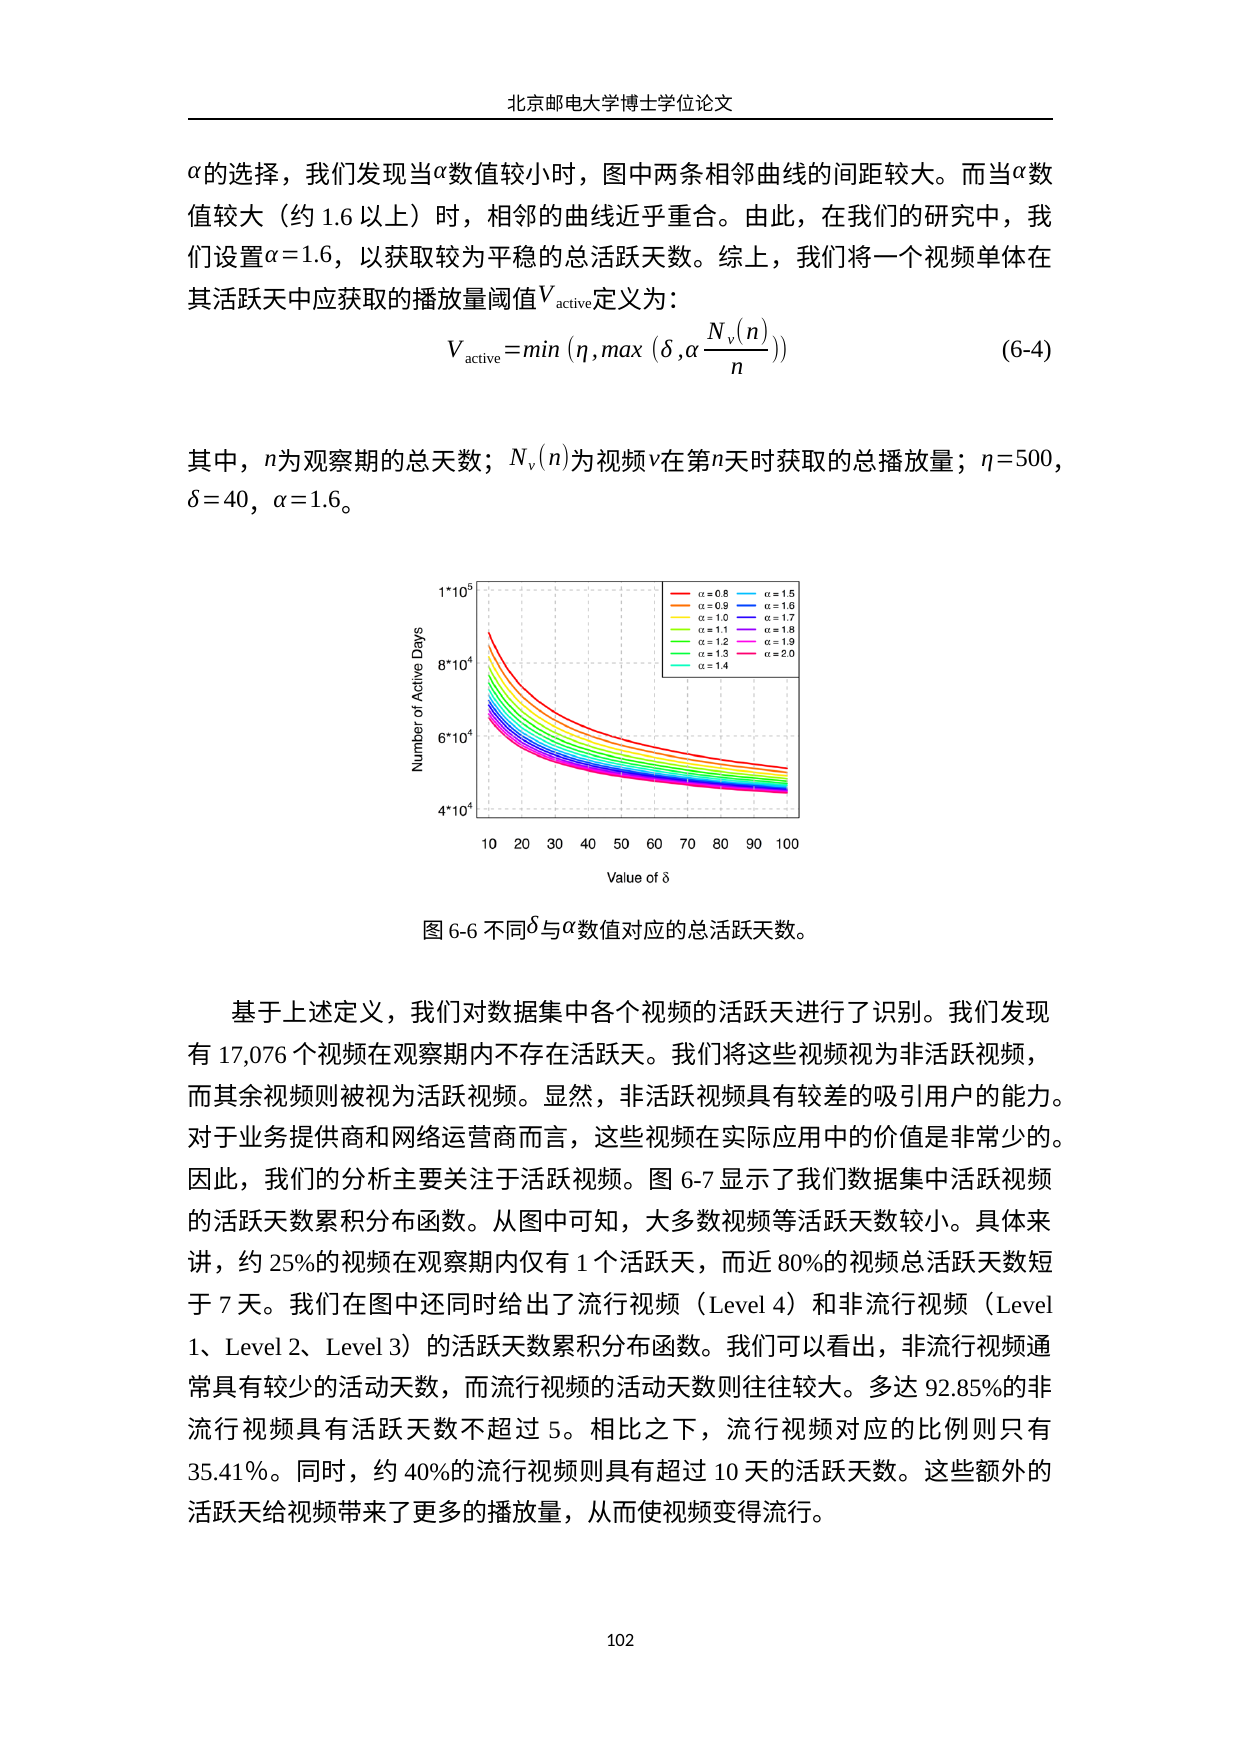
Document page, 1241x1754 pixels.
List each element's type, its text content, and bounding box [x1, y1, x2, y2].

text 图6-6 不同与数值对应的总活跃天数。 [187, 905, 1053, 947]
picture [406, 562, 835, 905]
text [187, 150, 1053, 317]
text 基于上述定义，我们对数据集中各个视频的活跃天进行了识别。我们发现有17,076个视频在观察期内不存在活跃天。我们将这些视频视为非活跃视频，而其余视频则被视为活跃视频。显然，非活跃视频具有较差的吸引用户的能力。对于业务提供商和网络运营商而言，这些视频在实际应用中的价值是非常少的。因此，我们的分析主要关注于活跃视频。图6-7显示了我们数据集中活跃视频的活跃天数累积分布函数。从图中可知，大多数视频等活跃天数较小。具体来讲，约25%的视频在观察期内仅有1个活跃天，而近80%的视频总活跃天数短于7天。我们在图中还同时给出了流行视频（Level 4）和非流行视频（Level 1、Level 2、Level 3）的活跃天数累积分布函数。我们可以看出，非流行视频通常具有较少的活动天数，而流行视频的活动天数则往往较大。多达92.85%的非流行视频具有活跃天数不超过5。相比之下，流行视频对应的比例则只有35.41％。同时，约40%的流行视频则具有超过10天的活跃天数。这些额外的活跃天给视频带来了更多的播放量，从而使视频变得流行。 [187, 988, 1053, 1530]
text 其中，为观察期的总天数；为视频在第天时获取的总播放量；，，。 [187, 437, 1053, 521]
